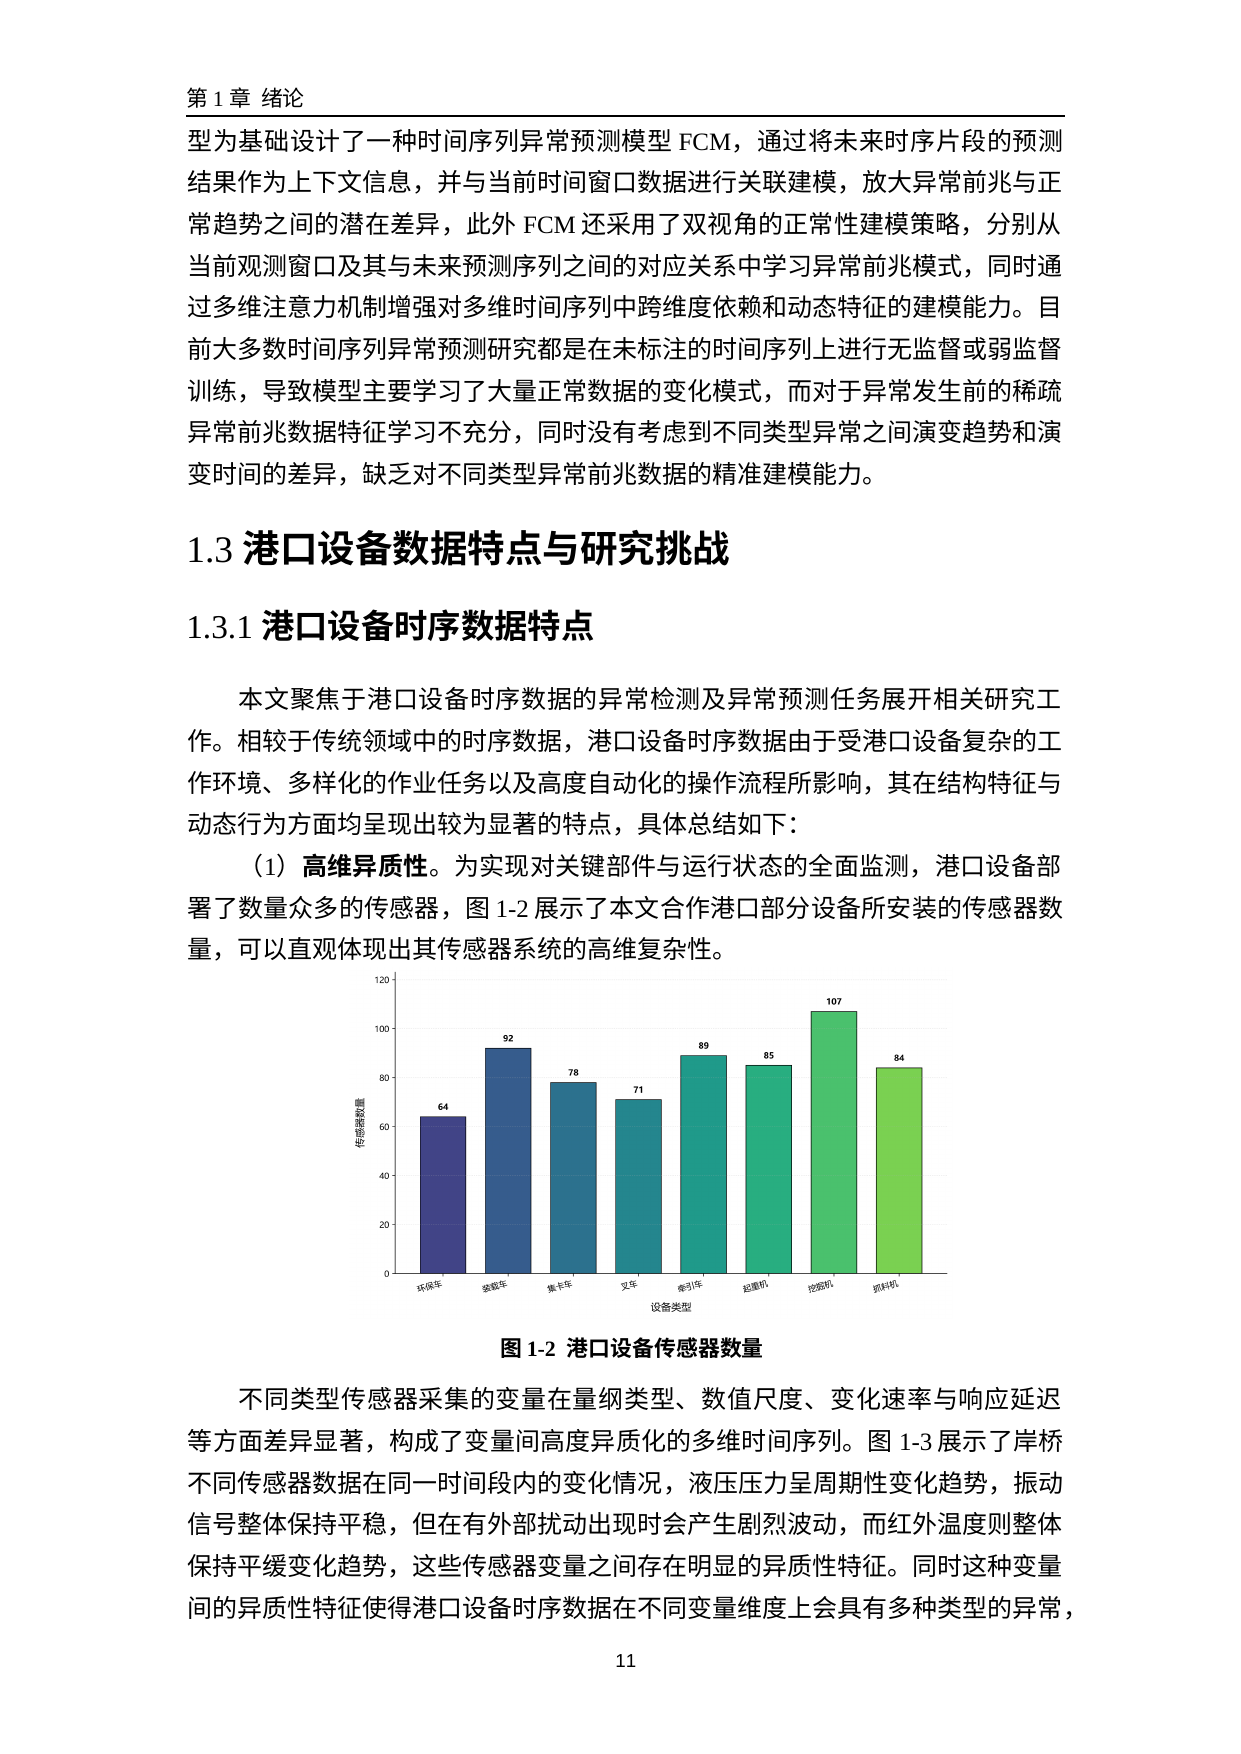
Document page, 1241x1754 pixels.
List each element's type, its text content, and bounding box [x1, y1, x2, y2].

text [188, 1376, 1063, 1626]
text 本文聚焦于港口设备时序数据的异常检测及异常预测任务展开相关研究工作。相较于传统领域中的时序数据，港口设备时序数据由于受港口设备复杂的工作环境、多样化的作业任务以及高度自动化的操作流程所影响，其在结构特征与动态行为方面均呈现出较为显著的特点，具体总结如下： [188, 675, 1063, 842]
subtitle 港口设备数据特点与研究挑战 [186, 519, 1065, 573]
text （1）高维异质性。为实现对关键部件与运行状态的全面监测，港口设备部署了数量众多的传感器，图1-2展示了本文合作港口部分设备所安装的传感器数量，可以直观体现出其传感器系统的高维复杂性。 [188, 842, 1063, 967]
subtitle 港口设备时序数据特点 [186, 600, 1065, 648]
text 图1-2 港口设备传感器数量 [188, 1331, 1053, 1363]
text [188, 117, 1063, 492]
picture [349, 967, 953, 1319]
